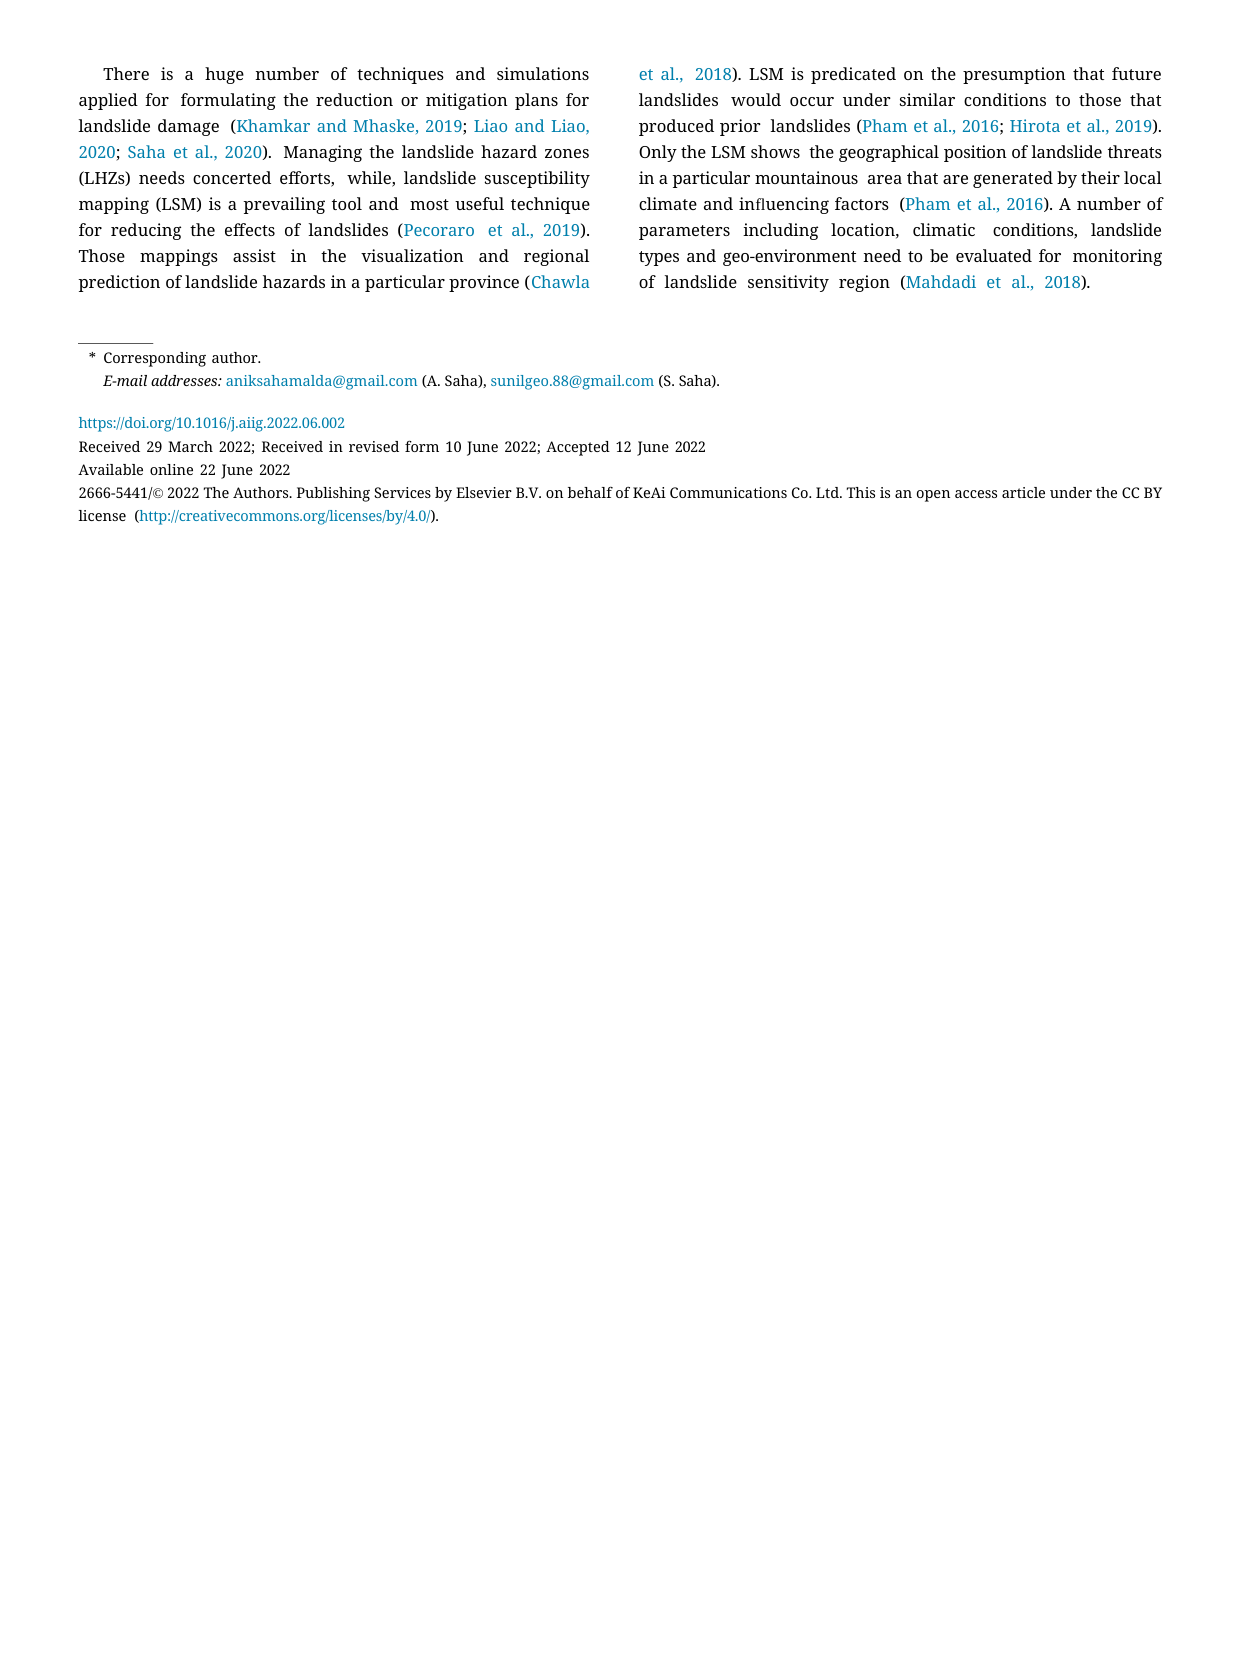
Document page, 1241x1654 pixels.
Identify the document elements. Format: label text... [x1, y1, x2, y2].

picture [512, 227, 519, 235]
picture [171, 510, 175, 523]
picture [294, 123, 301, 131]
picture [1052, 123, 1059, 131]
picture [174, 510, 178, 523]
picture [335, 376, 345, 385]
picture [255, 420, 263, 432]
picture [570, 376, 581, 385]
picture [333, 381, 342, 388]
picture [120, 417, 124, 430]
text E-mail addresses: aniksahamalda@gmail.com (A. Saha), sunilgeo.88@gmail.com (S. Saha). [103, 371, 1178, 391]
picture [426, 510, 430, 523]
picture [354, 120, 358, 130]
picture [347, 513, 358, 519]
picture [1012, 279, 1019, 287]
text There is a huge number of techniques and simulations applied for formulating the reduction or mitigation plans for landslide damage (Khamkar and Mhaske, 2019; Liao and Liao, 2020; Saha et al., 2020). Managing the landslide hazard zones (LHZs) needs concerted efforts, while, landslide susceptibility mapping (LSM) is a prevailing tool and most useful technique for reducing the effects of landslides (Pecoraro et al., 2019). Those mappings assist in the visualization and regional prediction of landslide hazards in a particular province (Chawla et al., 2018). LSM is predicated on the presumption that future landslides would occur under similar conditions to those that produced prior landslides (Pham et al., 2016; Hirota et al., 2019). Only the LSM shows the geographical position of landslide threats in a particular mountainous area that are generated by their local climate and influencing factors (Pham et al., 2016). A number of parameters including location, climatic conditions, landslide types and geo-environment need to be evaluated for monitoring of landslide sensitivity region (Mahdadi et al., 2018). [638, 62, 1162, 293]
picture [116, 417, 120, 430]
text * Corresponding author. [89, 348, 1178, 368]
picture [325, 510, 330, 523]
text Available online 22 June 2022 [78, 460, 1178, 479]
picture [242, 119, 249, 125]
text https://doi.org/10.1016/j.aiig.2022.06.002 [78, 413, 1178, 433]
picture [382, 510, 387, 523]
picture [403, 510, 407, 523]
picture [922, 279, 929, 287]
text Received 29 March 2022; Received in revised form 10 June 2022; Accepted 12 June 2022 [78, 436, 1178, 456]
text 2666-5441/© 2022 The Authors. Publishing Services by Elsevier B.V. on behalf of KeAi Communications Co. Ltd. This is an open access article under the CC BY license (http://creativecommons.org/licenses/by/4.0/). [78, 483, 1178, 526]
picture [582, 378, 590, 390]
picture [934, 123, 941, 131]
text There is a huge number of techniques and simulations applied for formulating the reduction or mitigation plans for landslide damage (Khamkar and Mhaske, 2019; Liao and Liao, 2020; Saha et al., 2020). Managing the landslide hazard zones (LHZs) needs concerted efforts, while, landslide susceptibility mapping (LSM) is a prevailing tool and most useful technique for reducing the effects of landslides (Pecoraro et al., 2019). Those mappings assist in the visualization and regional prediction of landslide hazards in a particular province (Chawla et al., 2018). LSM is predicated on the presumption that future landslides would occur under similar conditions to those that produced prior landslides (Pham et al., 2016; Hirota et al., 2019). Only the LSM shows the geographical position of landslide threats in a particular mountainous area that are generated by their local climate and influencing factors (Pham et al., 2016). A number of parameters including location, climatic conditions, landslide types and geo-environment need to be evaluated for monitoring of landslide sensitivity region (Mahdadi et al., 2018). [78, 62, 590, 293]
picture [490, 123, 497, 131]
picture [227, 417, 232, 430]
picture [380, 123, 387, 131]
